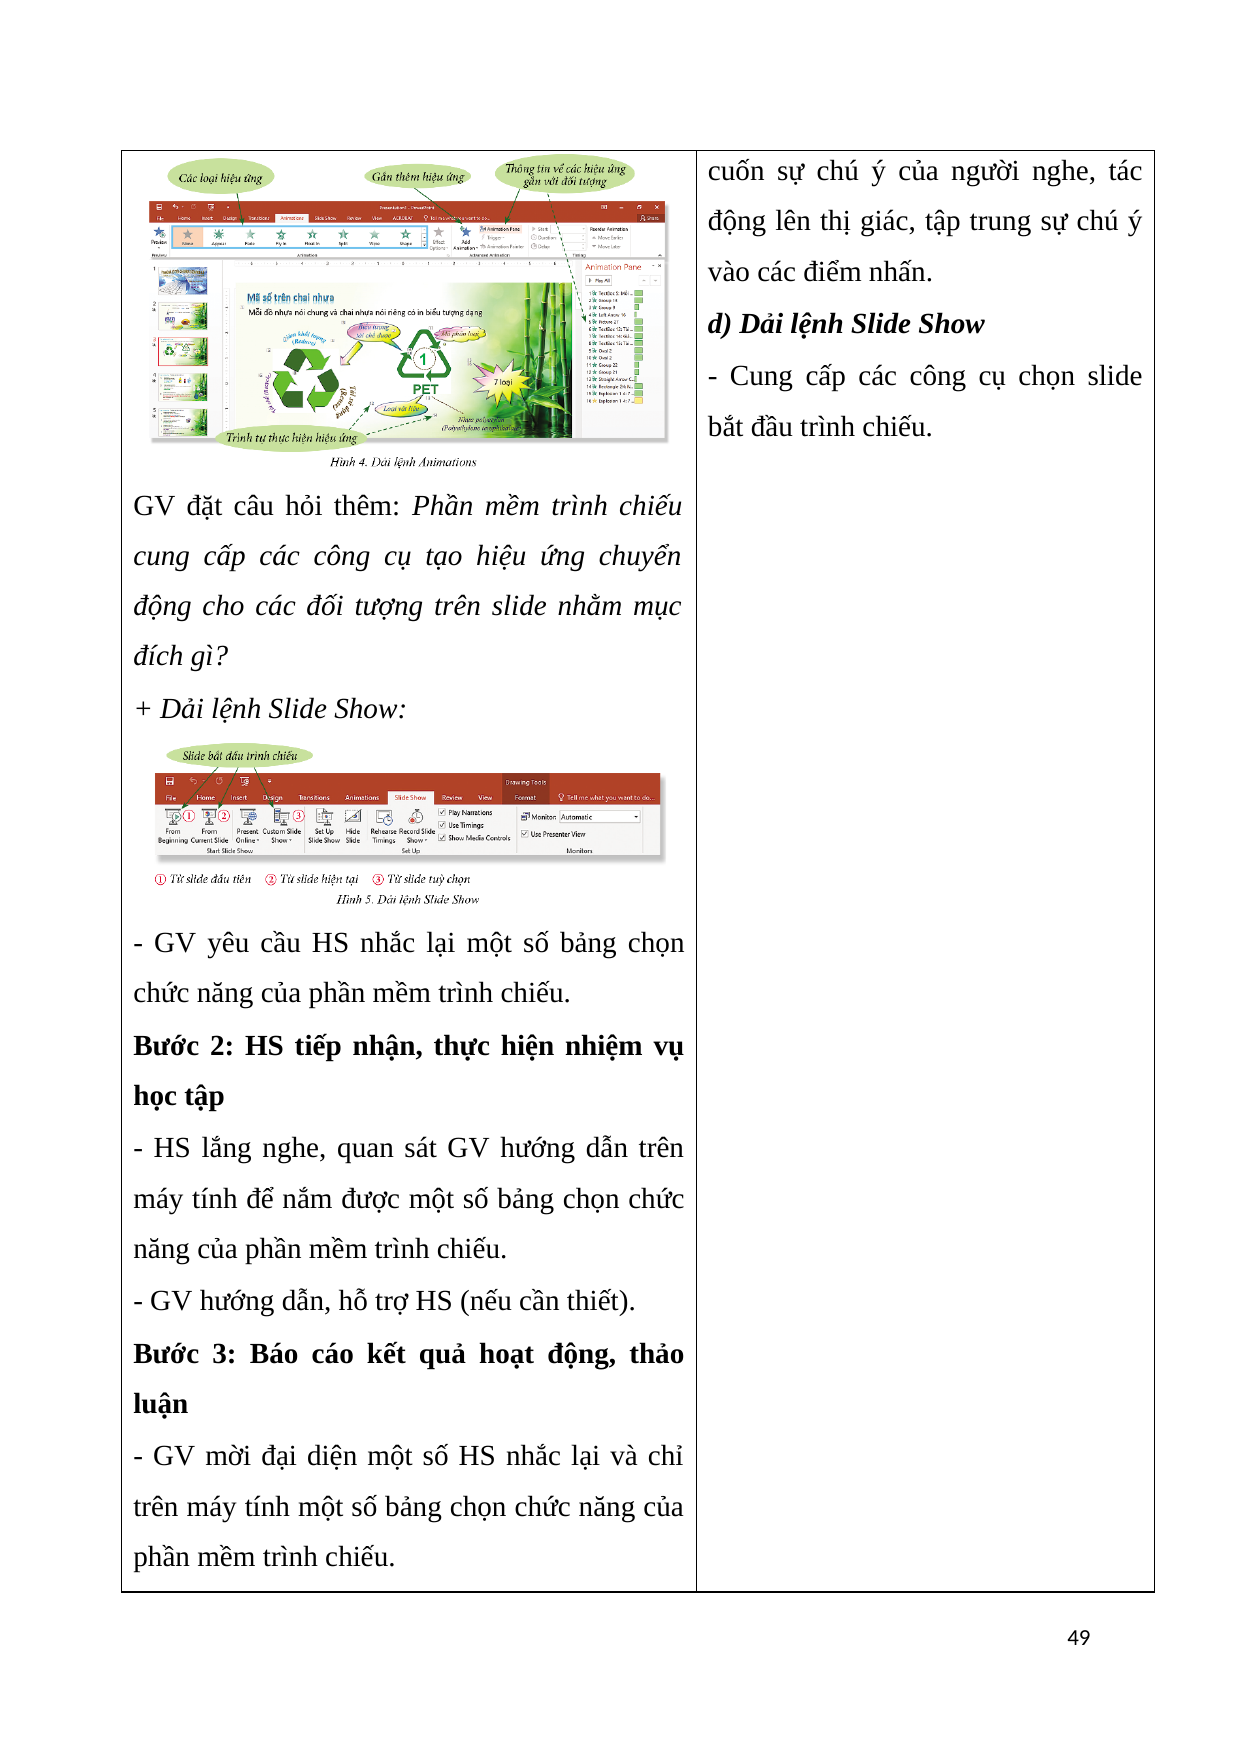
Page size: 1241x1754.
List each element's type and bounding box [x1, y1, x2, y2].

picture [147, 153, 671, 469]
picture [152, 743, 667, 907]
table_cell [697, 151, 1154, 1591]
table_cell [122, 151, 696, 1591]
